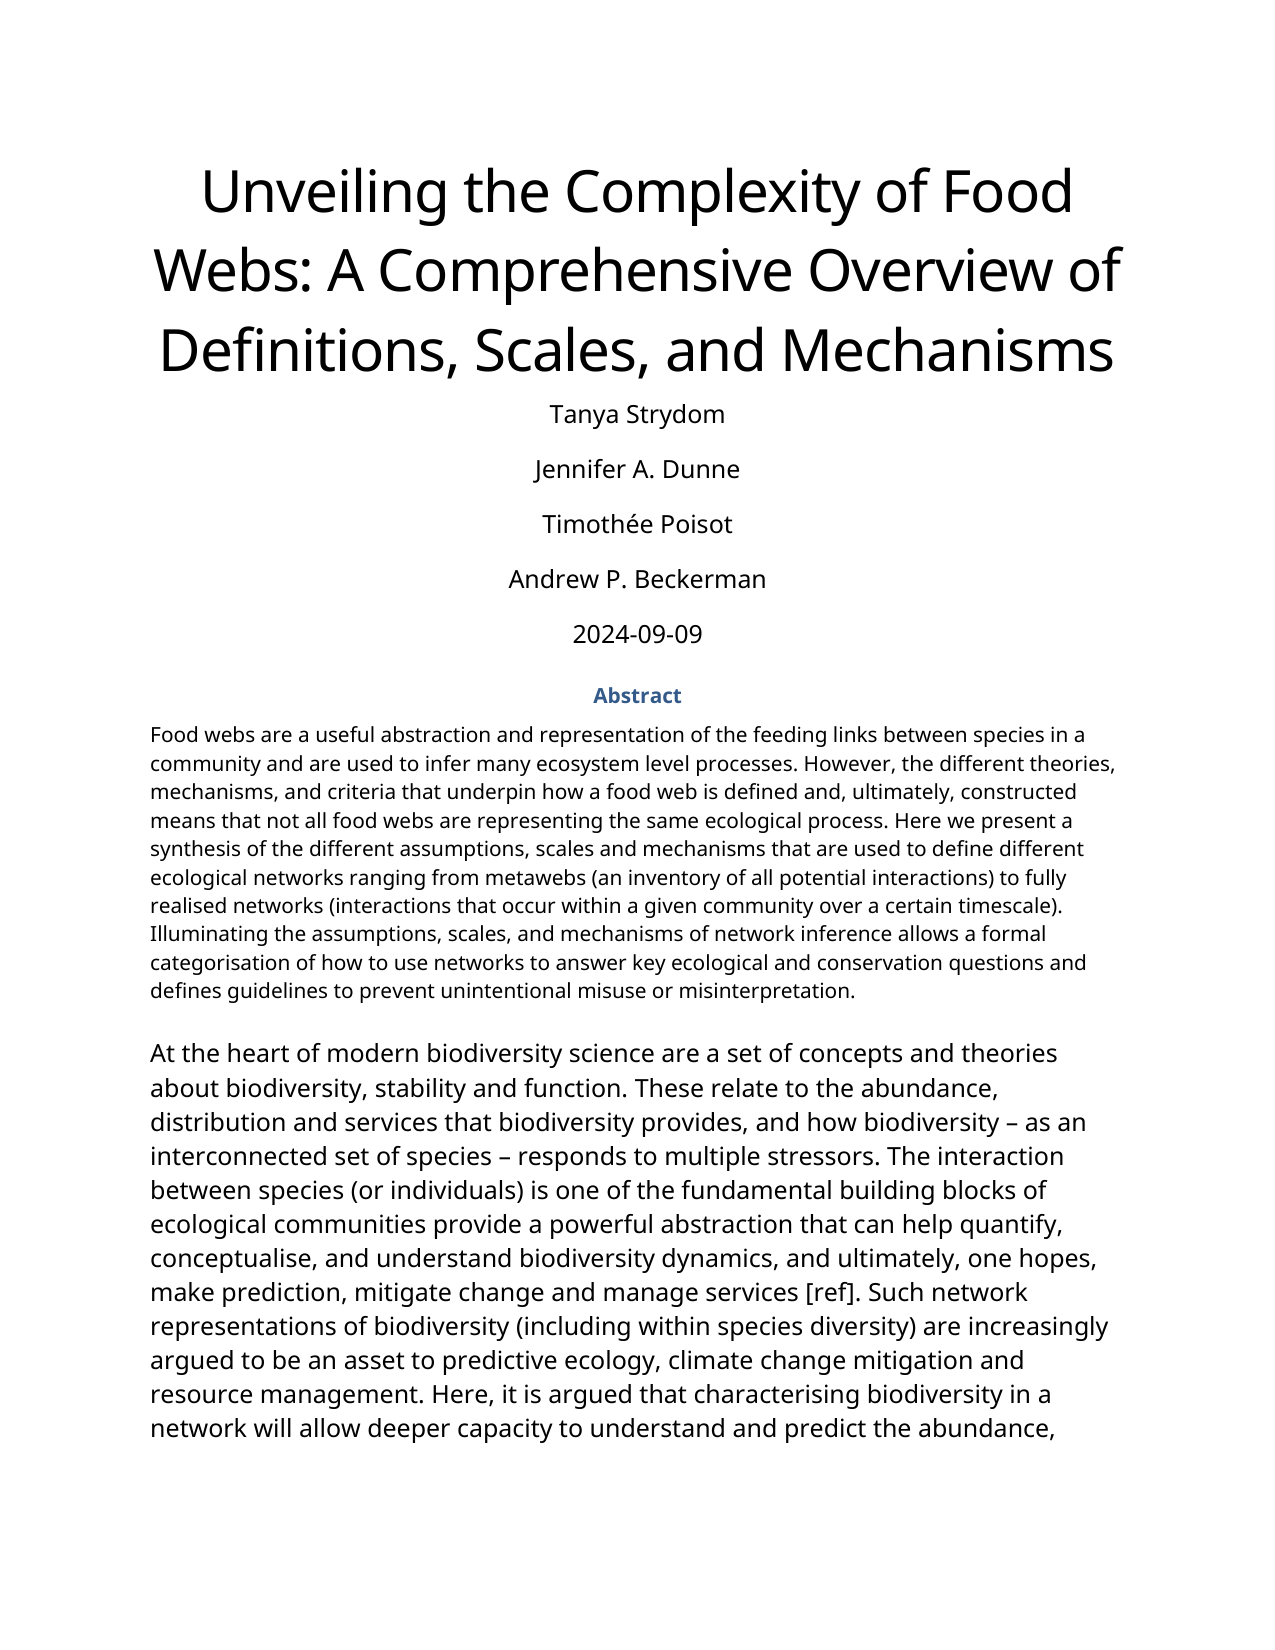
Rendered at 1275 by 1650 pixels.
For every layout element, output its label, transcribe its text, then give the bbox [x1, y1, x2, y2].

text Food webs are a useful abstraction and representation of the feeding links between species in a community and are used to infer many ecosystem level processes. However, the different theories, mechanisms, and criteria that underpin how a food web is defined and, ultimately, constructed means that not all food webs are representing the same ecological process. Here we present a synthesis of the different assumptions, scales and mechanisms that are used to define different ecological networks ranging from metawebs (an inventory of all potential interactions) to fully realised networks (interactions that occur within a given community over a certain timescale). Illuminating the assumptions, scales, and mechanisms of network inference allows a formal categorisation of how to use networks to answer key ecological and conservation questions and defines guidelines to prevent unintentional misuse or misinterpretation. [150, 721, 1125, 1005]
text Jennifer A. Dunne [150, 452, 1125, 486]
text 2024-09-09 [150, 616, 1125, 650]
title Abstract [150, 682, 1125, 710]
text Andrew P. Beckerman [150, 561, 1125, 596]
text Tanya Strydom [150, 397, 1125, 431]
text Timothée Poisot [150, 507, 1125, 541]
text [150, 1036, 1125, 1445]
title Unveiling the Complexity of Food Webs: A Comprehensive Overview of Definitions, Scales, and Mechanisms [150, 150, 1125, 388]
